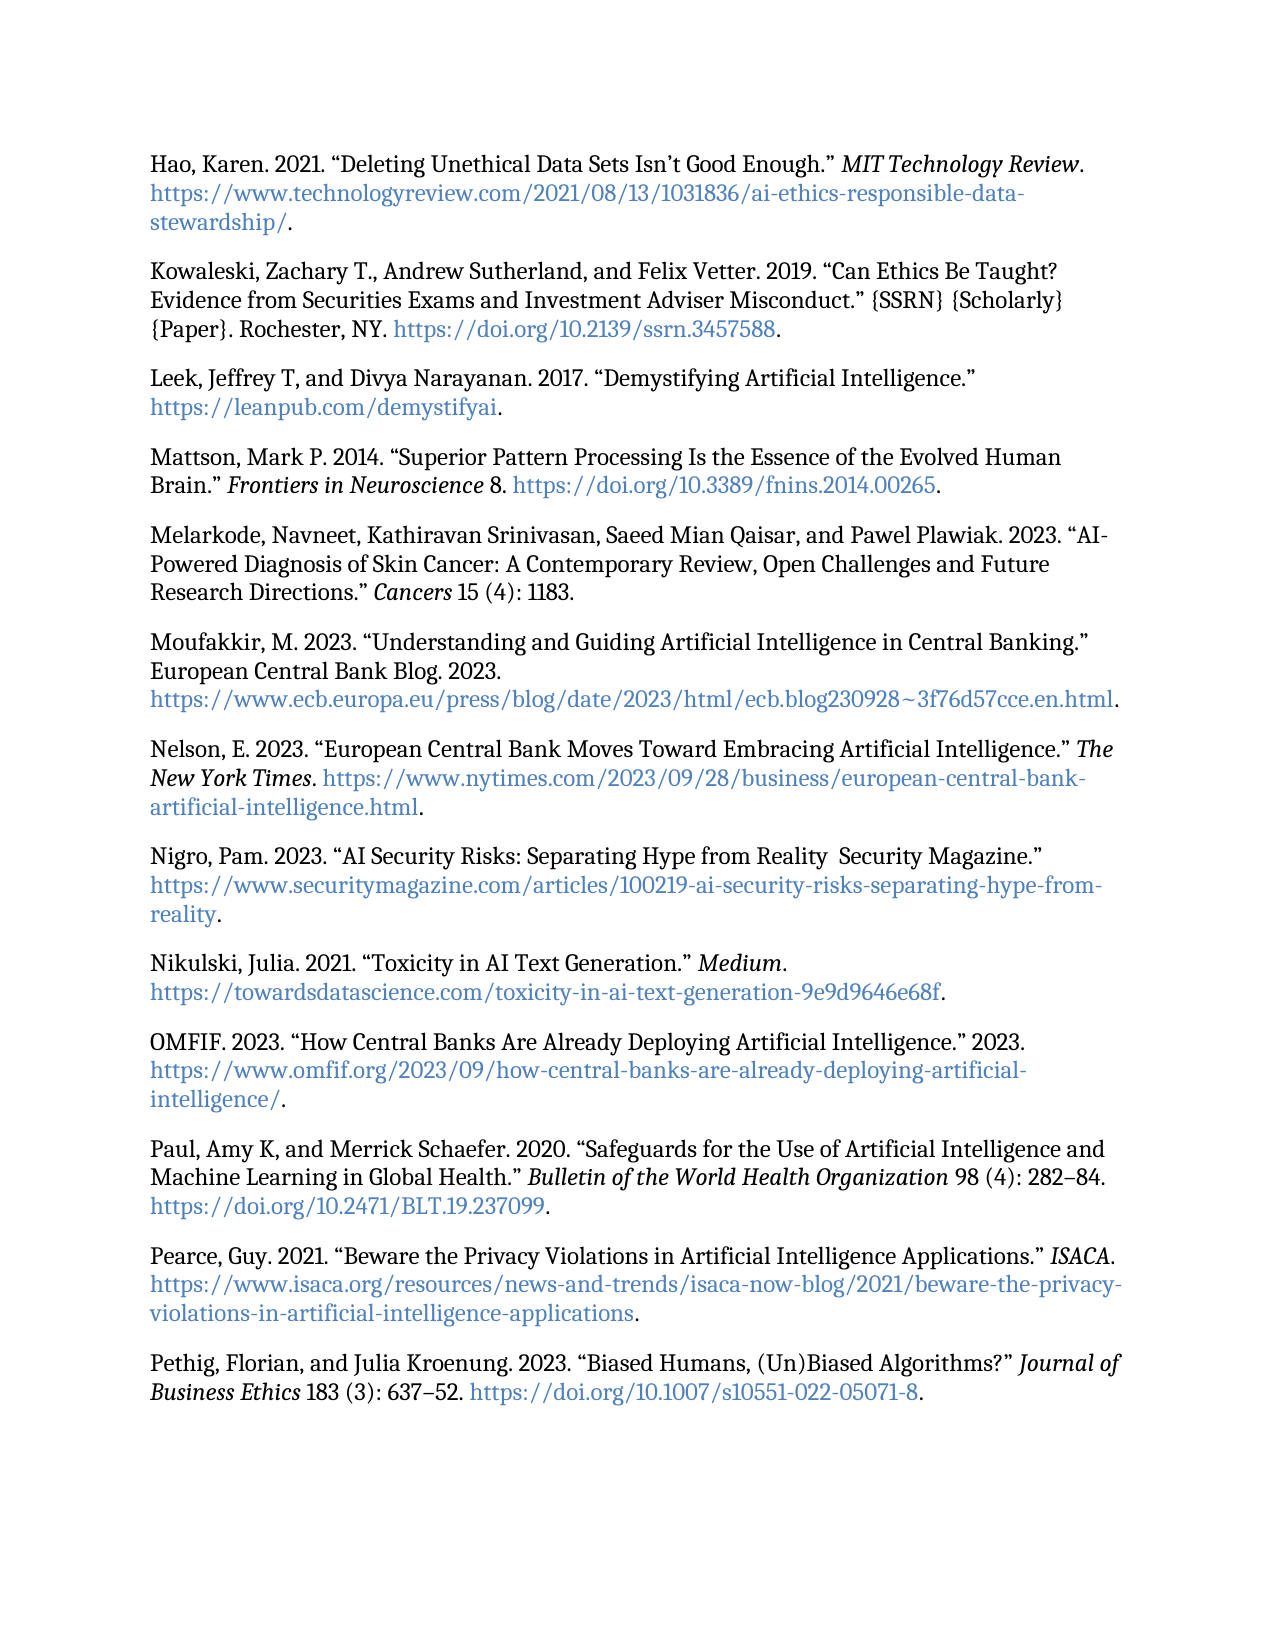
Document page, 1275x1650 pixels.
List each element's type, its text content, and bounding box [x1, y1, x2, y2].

text OMFIF. 2023. “How Central Banks Are Already Deploying Artificial Intelligence.” 2023. https://www.omfif.org/2023/09/how-central-banks-are-already-deploying-artificial-intelligence/. [150, 1027, 1125, 1114]
text Nelson, E. 2023. “European Central Bank Moves Toward Embracing Artificial Intelligence.” The New York Times. https://www.nytimes.com/2023/09/28/business/european-central-bank-artificial-intelligence.html. [150, 735, 1125, 821]
text Leek, Jeffrey T, and Divya Narayanan. 2017. “Demystifying Artificial Intelligence.” https://leanpub.com/demystifyai. [150, 364, 1125, 422]
text Pethig, Florian, and Julia Kroenung. 2023. “Biased Humans, (Un)Biased Algorithms?” Journal of Business Ethics 183 (3): 637–52. https://doi.org/10.1007/s10551-022-05071-8. [150, 1349, 1125, 1406]
text Nigro, Pam. 2023. “AI Security Risks: Separating Hype from Reality Security Magazine.” https://www.securitymagazine.com/articles/100219-ai-security-risks-separating-hype-from-reality. [150, 842, 1125, 928]
text Hao, Karen. 2021. “Deleting Unethical Data Sets Isn’t Good Enough.” MIT Technology Review. https://www.technologyreview.com/2021/08/13/1031836/ai-ethics-responsible-data-stewardship/. [150, 150, 1125, 236]
text Paul, Amy K, and Merrick Schaefer. 2020. “Safeguards for the Use of Artificial Intelligence and Machine Learning in Global Health.” Bulletin of the World Health Organization 98 (4): 282–84. https://doi.org/10.2471/BLT.19.237099. [150, 1134, 1125, 1221]
text Nikulski, Julia. 2021. “Toxicity in AI Text Generation.” Medium. https://towardsdatascience.com/toxicity-in-ai-text-generation-9e9d9646e68f. [150, 949, 1125, 1007]
text Kowaleski, Zachary T., Andrew Sutherland, and Felix Vetter. 2019. “Can Ethics Be Taught? Evidence from Securities Exams and Investment Adviser Misconduct.” {SSRN} {Scholarly} {Paper}. Rochester, NY. https://doi.org/10.2139/ssrn.3457588. [150, 257, 1125, 343]
text Mattson, Mark P. 2014. “Superior Pattern Processing Is the Essence of the Evolved Human Brain.” Frontiers in Neuroscience 8. https://doi.org/10.3389/fnins.2014.00265. [150, 442, 1125, 500]
text Moufakkir, M. 2023. “Understanding and Guiding Artificial Intelligence in Central Banking.” European Central Bank Blog. 2023. https://www.ecb.europa.eu/press/blog/date/2023/html/ecb.blog230928~3f76d57cce.en.html. [150, 628, 1125, 714]
text Pearce, Guy. 2021. “Beware the Privacy Violations in Artificial Intelligence Applications.” ISACA. https://www.isaca.org/resources/news-and-trends/isaca-now-blog/2021/beware-the-privacy-violations-in-artificial-intelligence-applications. [150, 1242, 1125, 1328]
text Melarkode, Navneet, Kathiravan Srinivasan, Saeed Mian Qaisar, and Pawel Plawiak. 2023. “AI-Powered Diagnosis of Skin Cancer: A Contemporary Review, Open Challenges and Future Research Directions.” Cancers 15 (4): 1183. [150, 521, 1125, 607]
